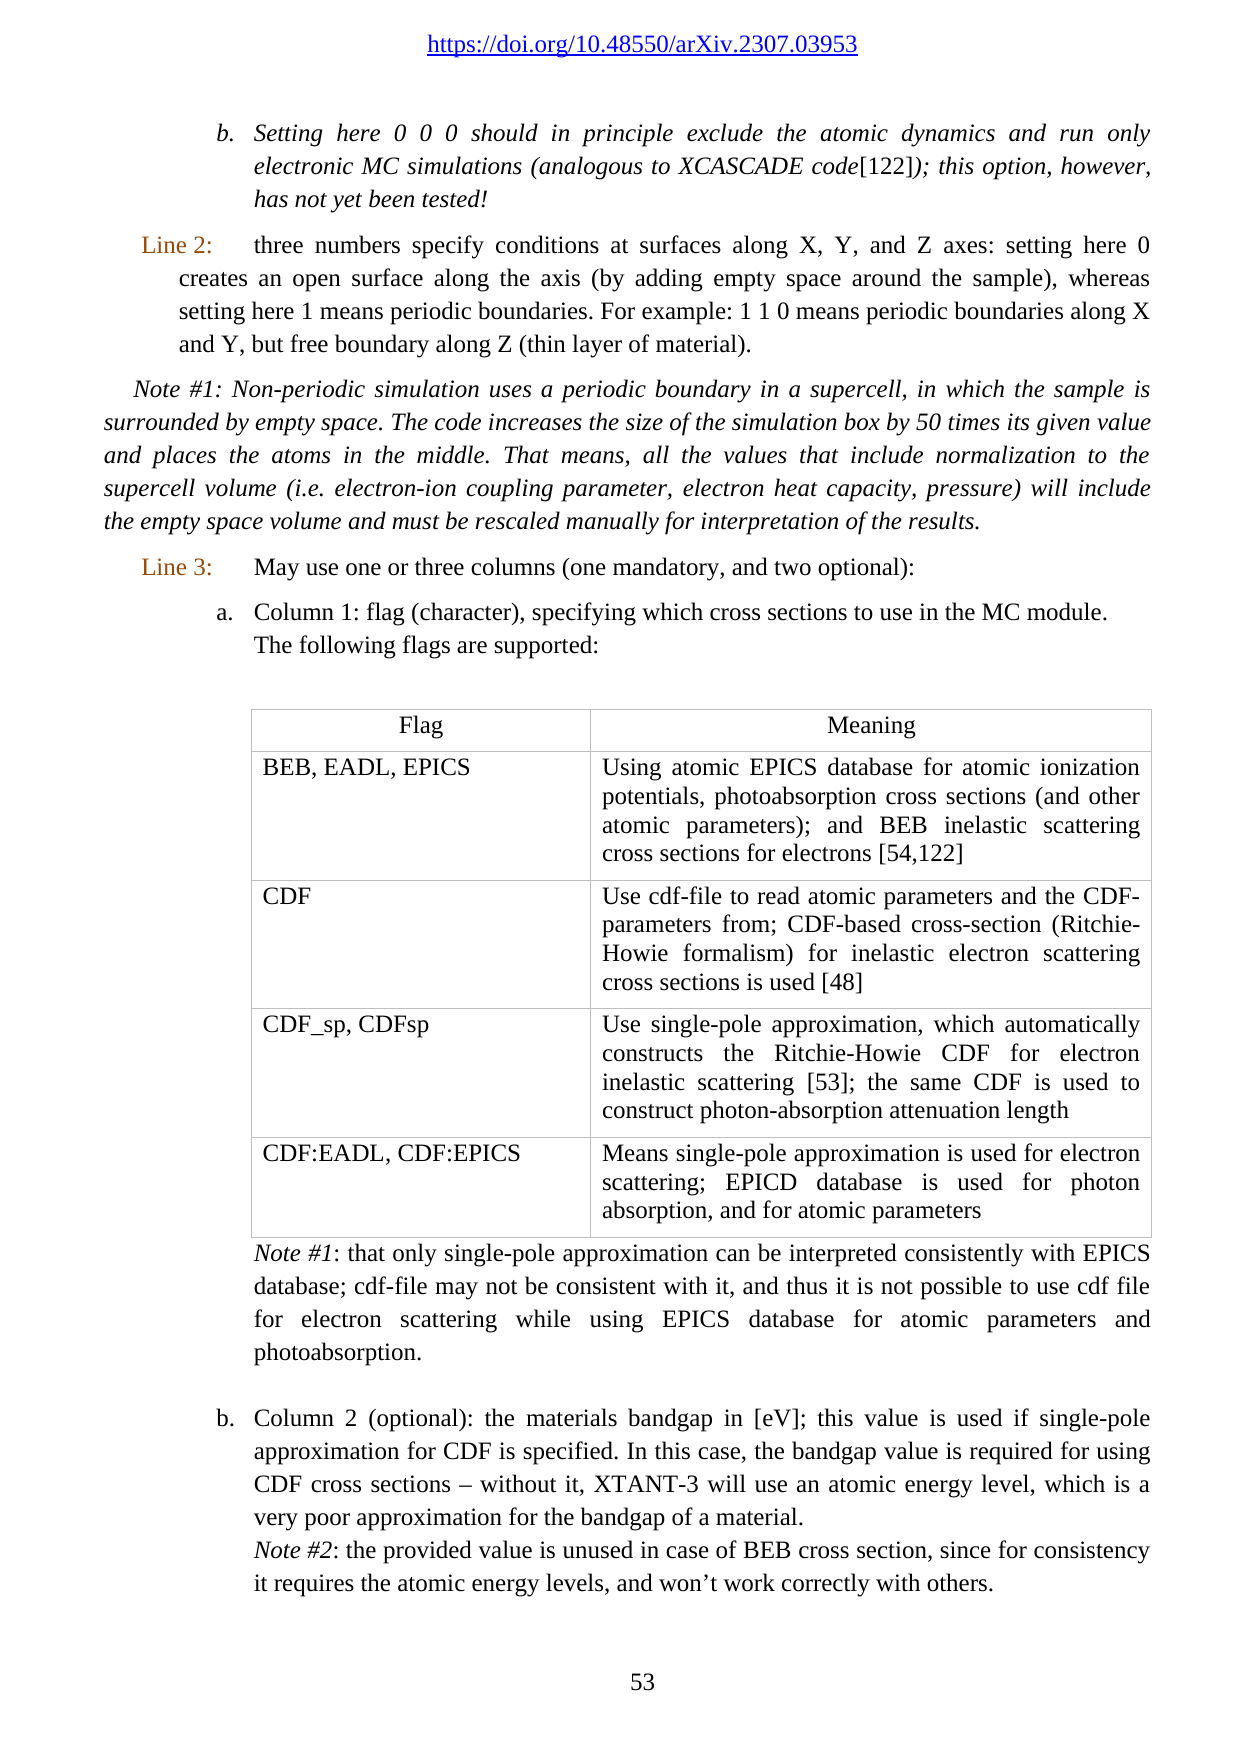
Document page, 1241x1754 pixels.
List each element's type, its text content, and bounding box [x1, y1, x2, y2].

table_header Meaning [591, 710, 1151, 751]
table_cell CDF [252, 881, 590, 1008]
list The following flags are supported: [253, 630, 1152, 659]
table_cell CDF:EADL, CDF:EPICS [252, 1138, 590, 1237]
list Note #2: the provided value is unused in case of BEB cross section, since for consistency it requires the atomic energy levels, and won’t work correctly with others. [253, 1535, 1152, 1597]
list three numbers specify conditions at surfaces along X, Y, and Z axes: setting here 0 creates an open surface along the axis (by adding empty space around the sample), whereas setting here 1 means periodic boundaries. For example: 1 1 0 means periodic boundaries along X and Y, but free boundary along Z (thin layer of material). [141, 230, 1152, 357]
list Note #1: that only single-pole approximation can be interpreted consistently with EPICS database; cdf-file may not be consistent with it, and thus it is not possible to use cdf file for electron scattering while using EPICS database for atomic parameters and photoabsorption. [253, 1238, 1152, 1366]
table_header Flag [252, 710, 590, 751]
table_cell Using atomic EPICS database for atomic ionization potentials, photoabsorption cross sections (and other atomic parameters); and BEB inelastic scattering cross sections for electrons [54,122] [591, 752, 1151, 880]
list Column 2 (optional): the materials bandgap in [eV]; this value is used if single-pole approximation for CDF is specified. In this case, the bandgap value is required for using CDF cross sections – without it, XTANT-3 will use an atomic energy level, which is a very poor approximation for the bandgap of a material. [216, 1403, 1152, 1531]
text Note #1: Non-periodic simulation uses a periodic boundary in a supercell, in which the sample is surrounded by empty space. The code increases the size of the simulation box by 50 times its given value and places the atoms in the middle. That means, all the values that include normalization to the supercell volume (i.e. electron-ion coupling parameter, electron heat capacity, pressure) will include the empty space volume and must be rescaled manually for interpretation of the results. [103, 374, 1152, 535]
list Column 1: flag (character), specifying which cross sections to use in the MC module. [216, 597, 1152, 626]
table_cell CDF_sp, CDFsp [252, 1009, 590, 1137]
list May use one or three columns (one mandatory, and two optional): [141, 552, 1152, 581]
table_cell BEB, EADL, EPICS [252, 752, 590, 880]
table_cell Use cdf-file to read atomic parameters and the CDF-parameters from; CDF-based cross-section (Ritchie-Howie formalism) for inelastic electron scattering cross sections is used [48] [591, 881, 1151, 1008]
list Setting here 0 0 0 should in principle exclude the atomic dynamics and run only electronic MC simulations (analogous to XCASCADE code[122]); this option, however, has not yet been tested! [216, 118, 1152, 213]
table_cell Means single-pole approximation is used for electron scattering; EPICD database is used for photon absorption, and for atomic parameters [591, 1138, 1151, 1237]
table_cell Use single-pole approximation, which automatically constructs the Ritchie-Howie CDF for electron inelastic scattering [53]; the same CDF is used to construct photon-absorption attenuation length [591, 1009, 1151, 1137]
